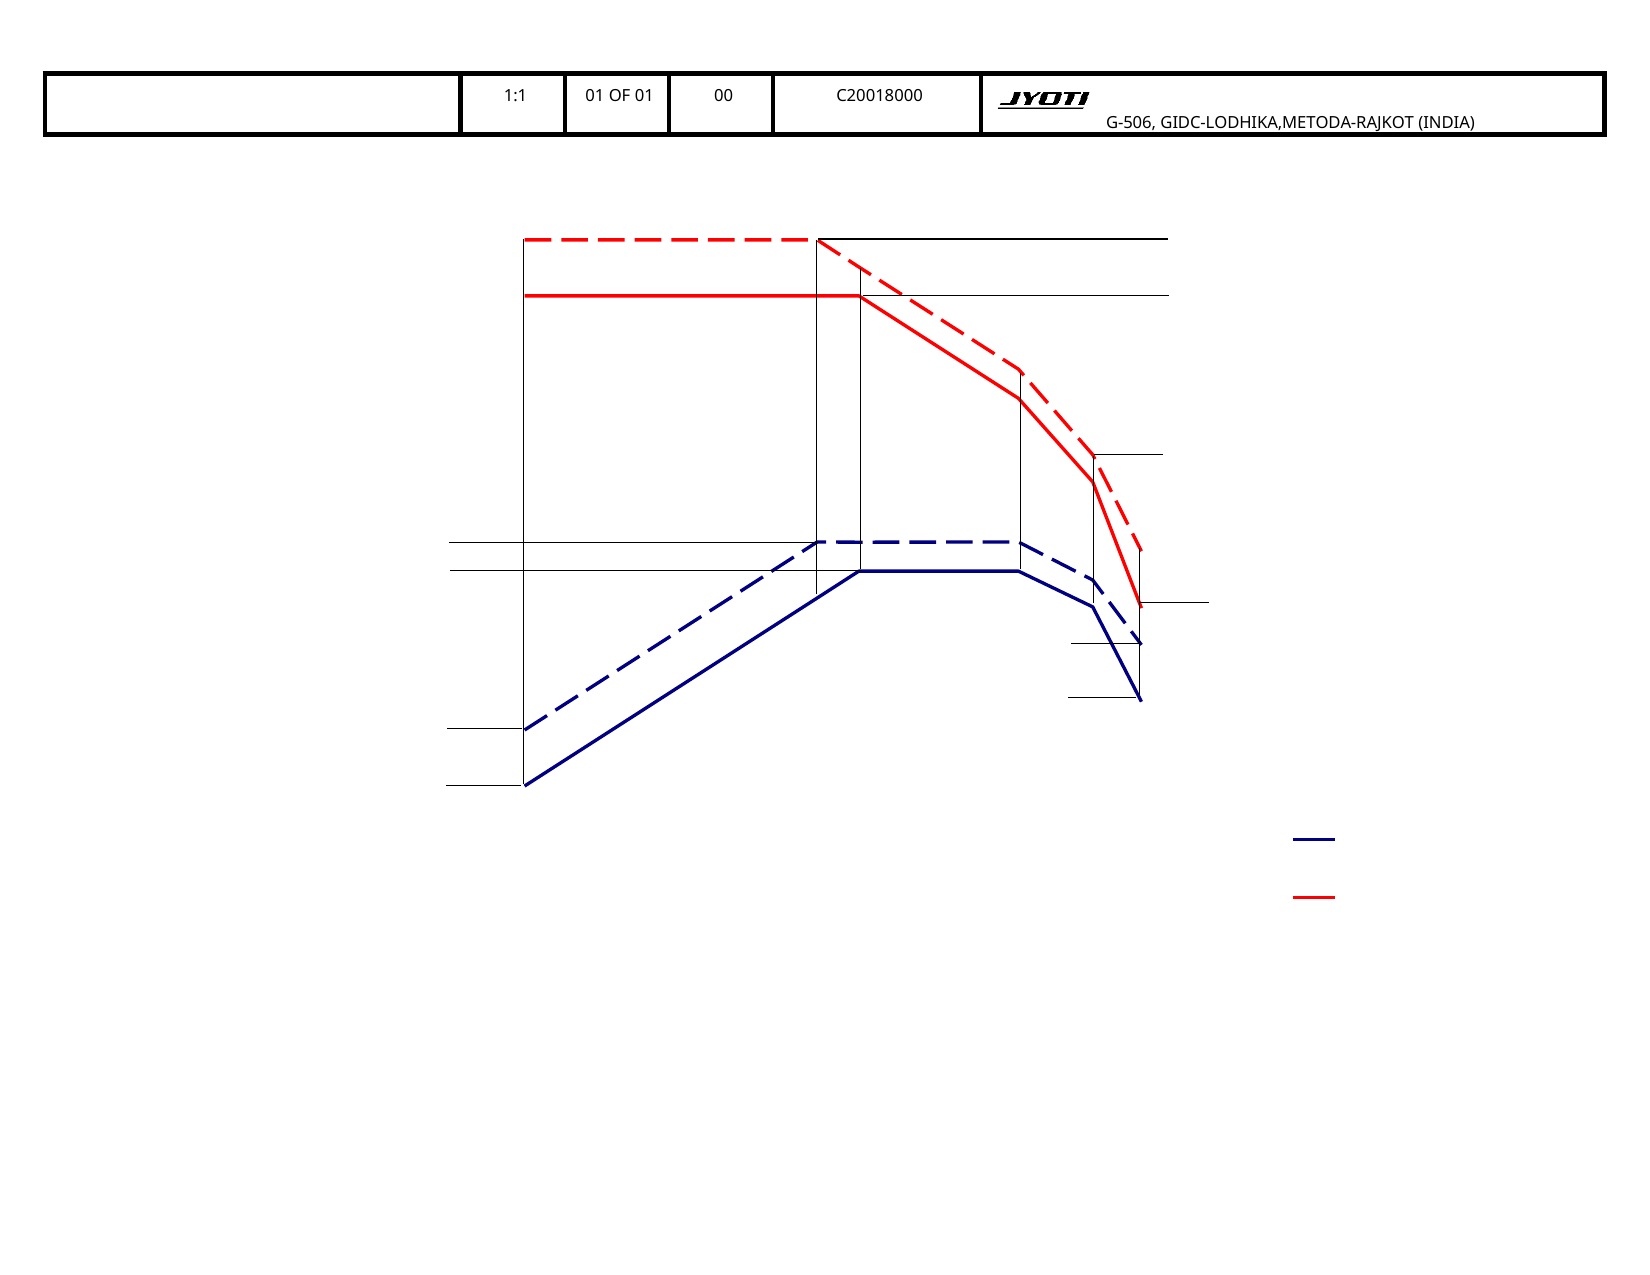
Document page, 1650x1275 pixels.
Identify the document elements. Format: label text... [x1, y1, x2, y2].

picture [997, 92, 1091, 109]
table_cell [983, 76, 1602, 132]
table_cell 00 [671, 76, 771, 132]
table_cell 1:1 [463, 76, 563, 132]
table_cell C20018000 [775, 76, 979, 132]
table_cell 01 OF 01 [567, 76, 667, 132]
